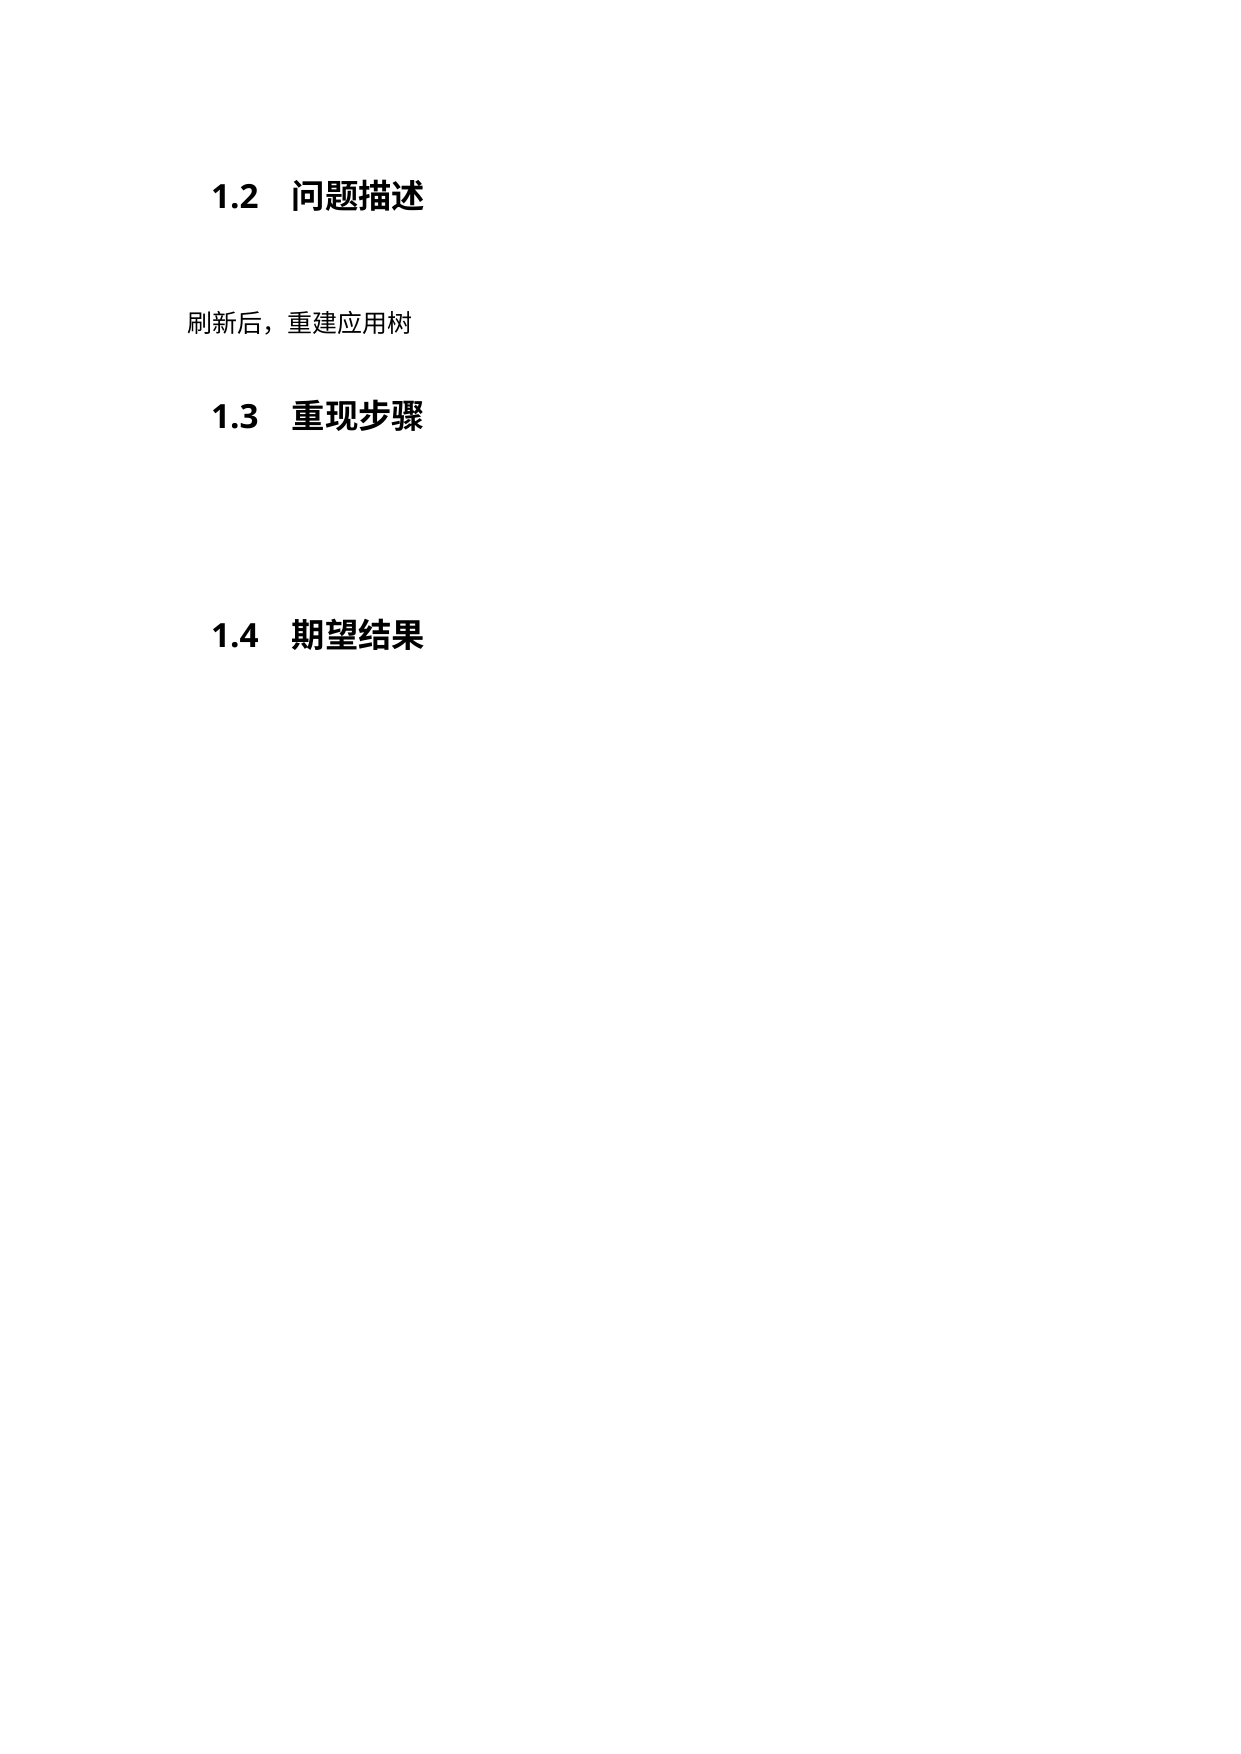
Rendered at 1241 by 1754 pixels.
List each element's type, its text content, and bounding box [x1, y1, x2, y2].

subtitle 期望结果 [211, 601, 1053, 666]
subtitle 问题描述 [211, 162, 1053, 227]
subtitle 重现步骤 [211, 381, 1053, 446]
text 刷新后，重建应用树 [187, 289, 1053, 354]
